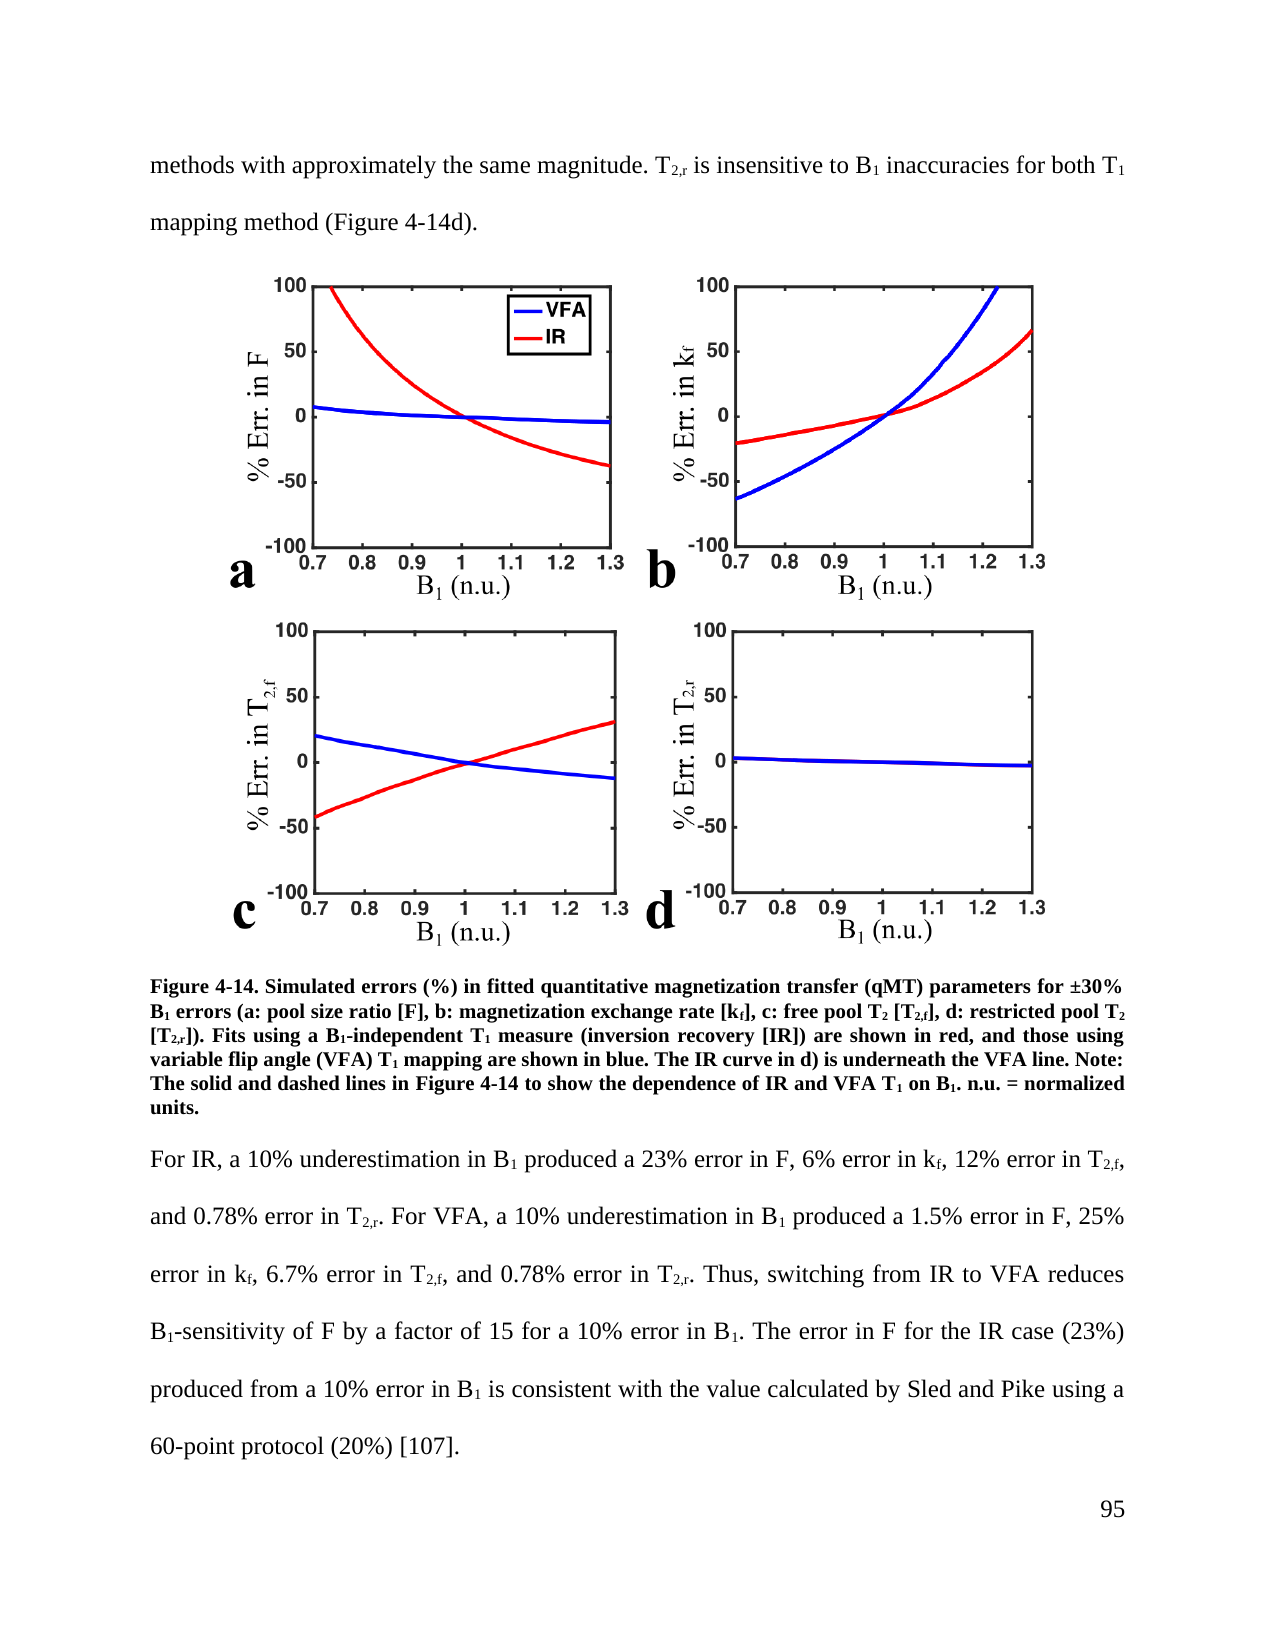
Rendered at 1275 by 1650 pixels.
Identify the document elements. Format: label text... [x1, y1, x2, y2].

text For IR, a 10% underestimation in B1 produced a 23% error in F, 6% error in kf, 12% error in T2,f, and 0.78% error in T2,r. For VFA, a 10% underestimation in B1 produced a 1.5% error in F, 25% error in kf, 6.7% error in T2,f, and 0.78% error in T2,r. Thus, switching from IR to VFA reduces B1-sensitivity of F by a factor of 15 for a 10% error in B1. The error in F for the IR case (23%) produced from a 10% error in B1 is consistent with the value calculated by Sled and Pike using a 60-point protocol (20%) [107]. [150, 1144, 1125, 1460]
picture [230, 277, 1045, 946]
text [150, 150, 1125, 236]
